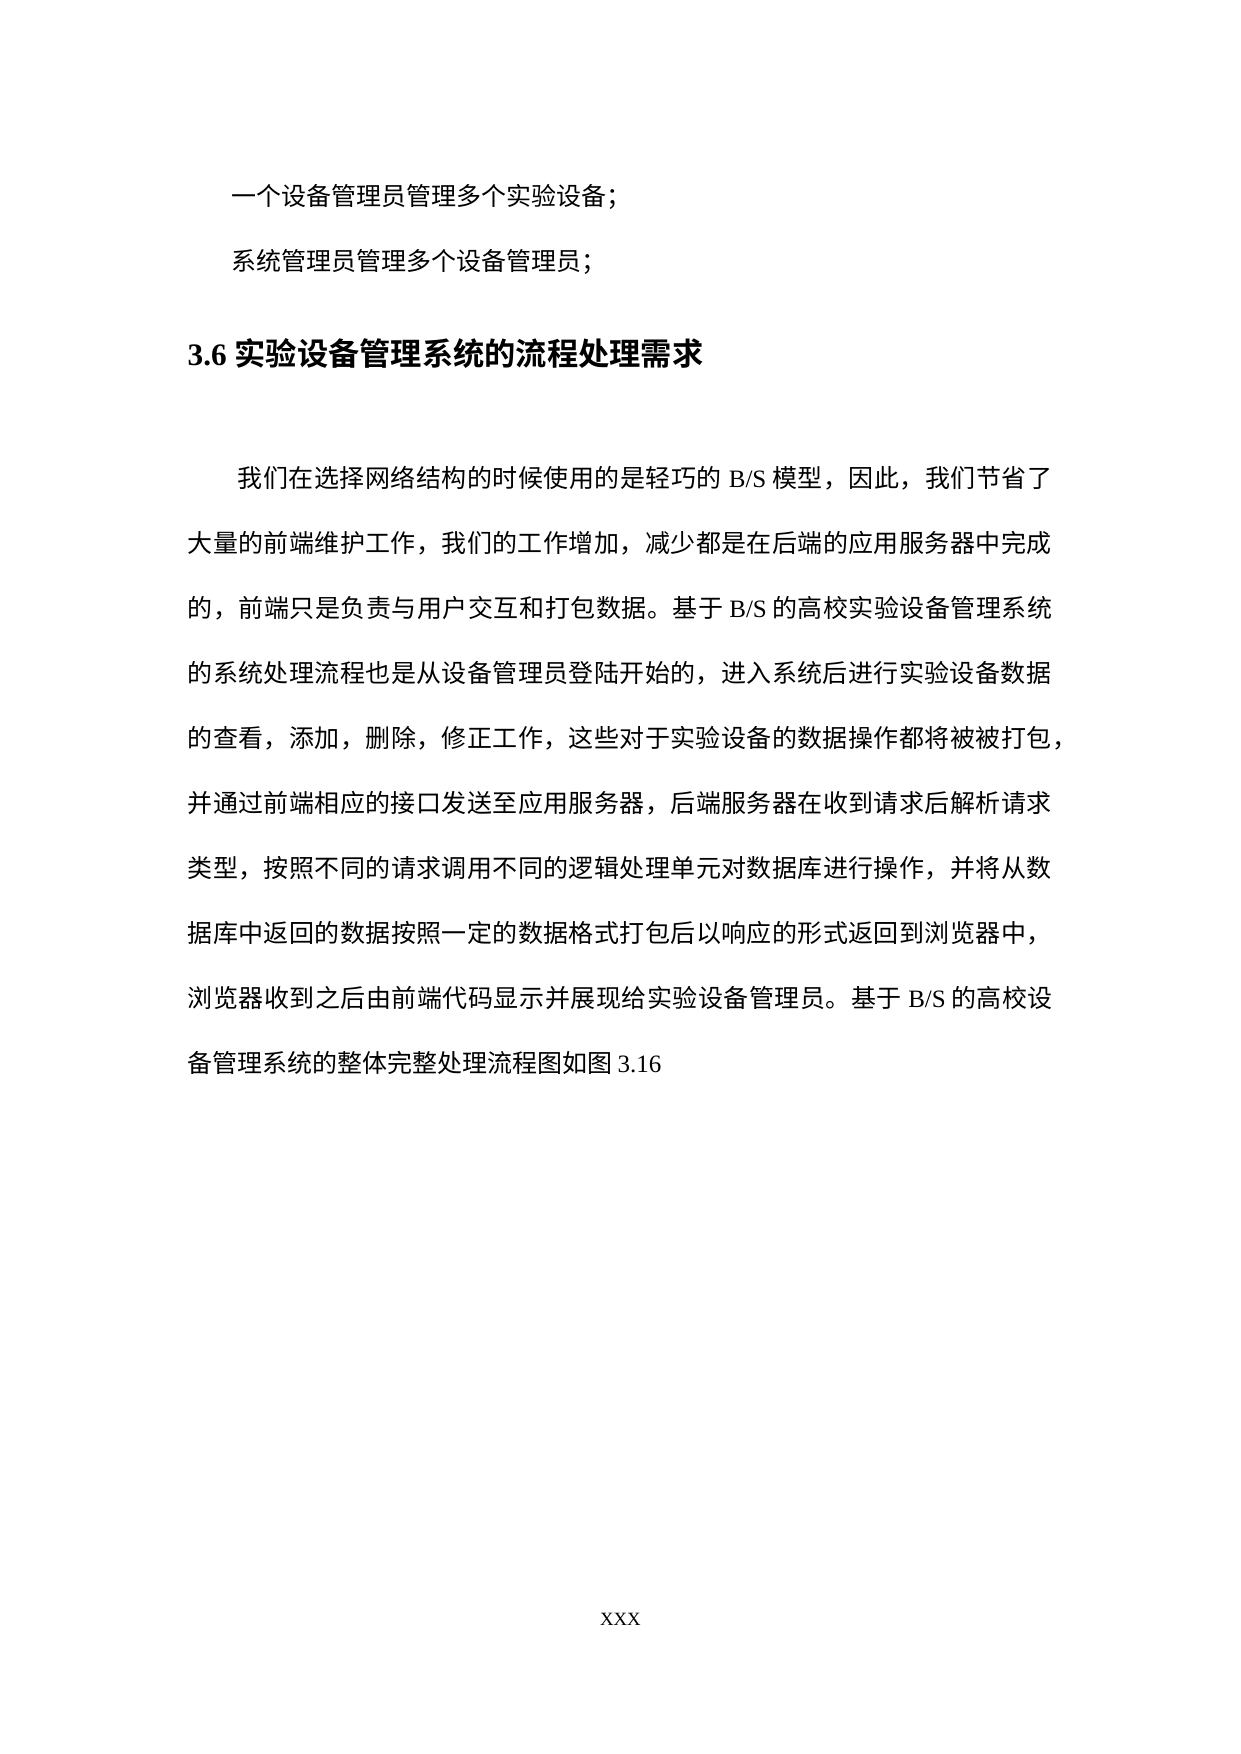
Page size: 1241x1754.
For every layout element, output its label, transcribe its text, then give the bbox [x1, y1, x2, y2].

text 系统管理员管理多个设备管理员； [187, 227, 1053, 292]
text 我们在选择网络结构的时候使用的是轻巧的B/S模型，因此，我们节省了大量的前端维护工作，我们的工作增加，减少都是在后端的应用服务器中完成的，前端只是负责与用户交互和打包数据。基于B/S的高校实验设备管理系统的系统处理流程也是从设备管理员登陆开始的，进入系统后进行实验设备数据的查看，添加，删除，修正工作，这些对于实验设备的数据操作都将被被打包，并通过前端相应的接口发送至应用服务器，后端服务器在收到请求后解析请求类型，按照不同的请求调用不同的逻辑处理单元对数据库进行操作，并将从数据库中返回的数据按照一定的数据格式打包后以响应的形式返回到浏览器中，浏览器收到之后由前端代码显示并展现给实验设备管理员。基于B/S的高校设备管理系统的整体完整处理流程图如图3.16 [187, 444, 1053, 1094]
subtitle 3.6 实验设备管理系统的流程处理需求 [187, 319, 1053, 384]
text 一个设备管理员管理多个实验设备； [187, 162, 1053, 227]
